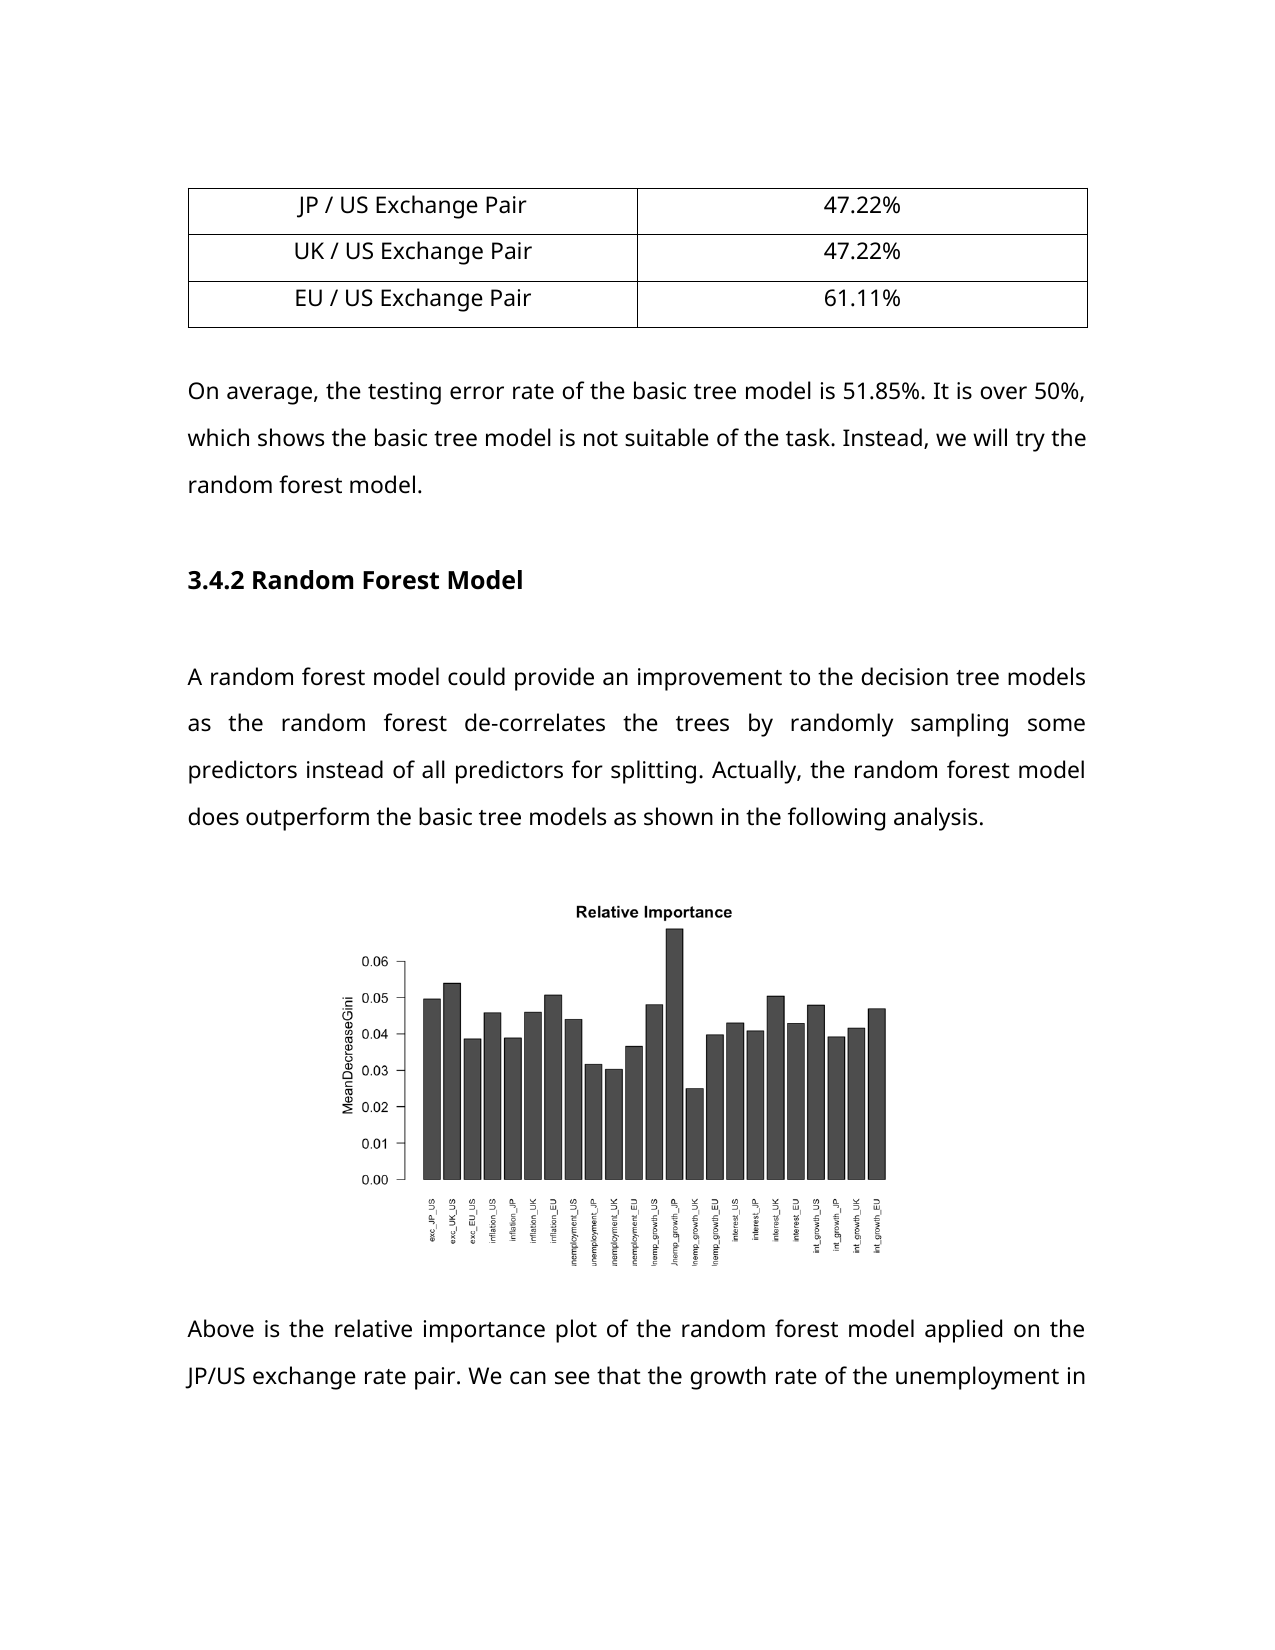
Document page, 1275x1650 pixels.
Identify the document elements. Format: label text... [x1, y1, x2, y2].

text A random forest model could provide an improvement to the decision tree models as the random forest de-correlates the trees by randomly sampling some predictors instead of all predictors for splitting. Actually, the random forest model does outperform the basic tree models as shown in the following analysis. [187, 661, 1087, 832]
table_cell EU / US Exchange Pair [189, 282, 637, 327]
table_cell JP / US Exchange Pair [189, 189, 637, 234]
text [187, 1313, 1087, 1391]
text 3.4.2 Random Forest Model [187, 563, 1087, 597]
table_cell UK / US Exchange Pair [189, 235, 637, 281]
text On average, the testing error rate of the basic tree model is 51.85%. It is over 50%, which shows the basic tree model is not suitable of the task. Instead, we will try the random forest model. [187, 375, 1087, 500]
table_cell 47.22% [638, 235, 1087, 281]
picture [337, 895, 938, 1266]
table_cell 47.22% [638, 189, 1087, 234]
table_cell 61.11% [638, 282, 1087, 327]
